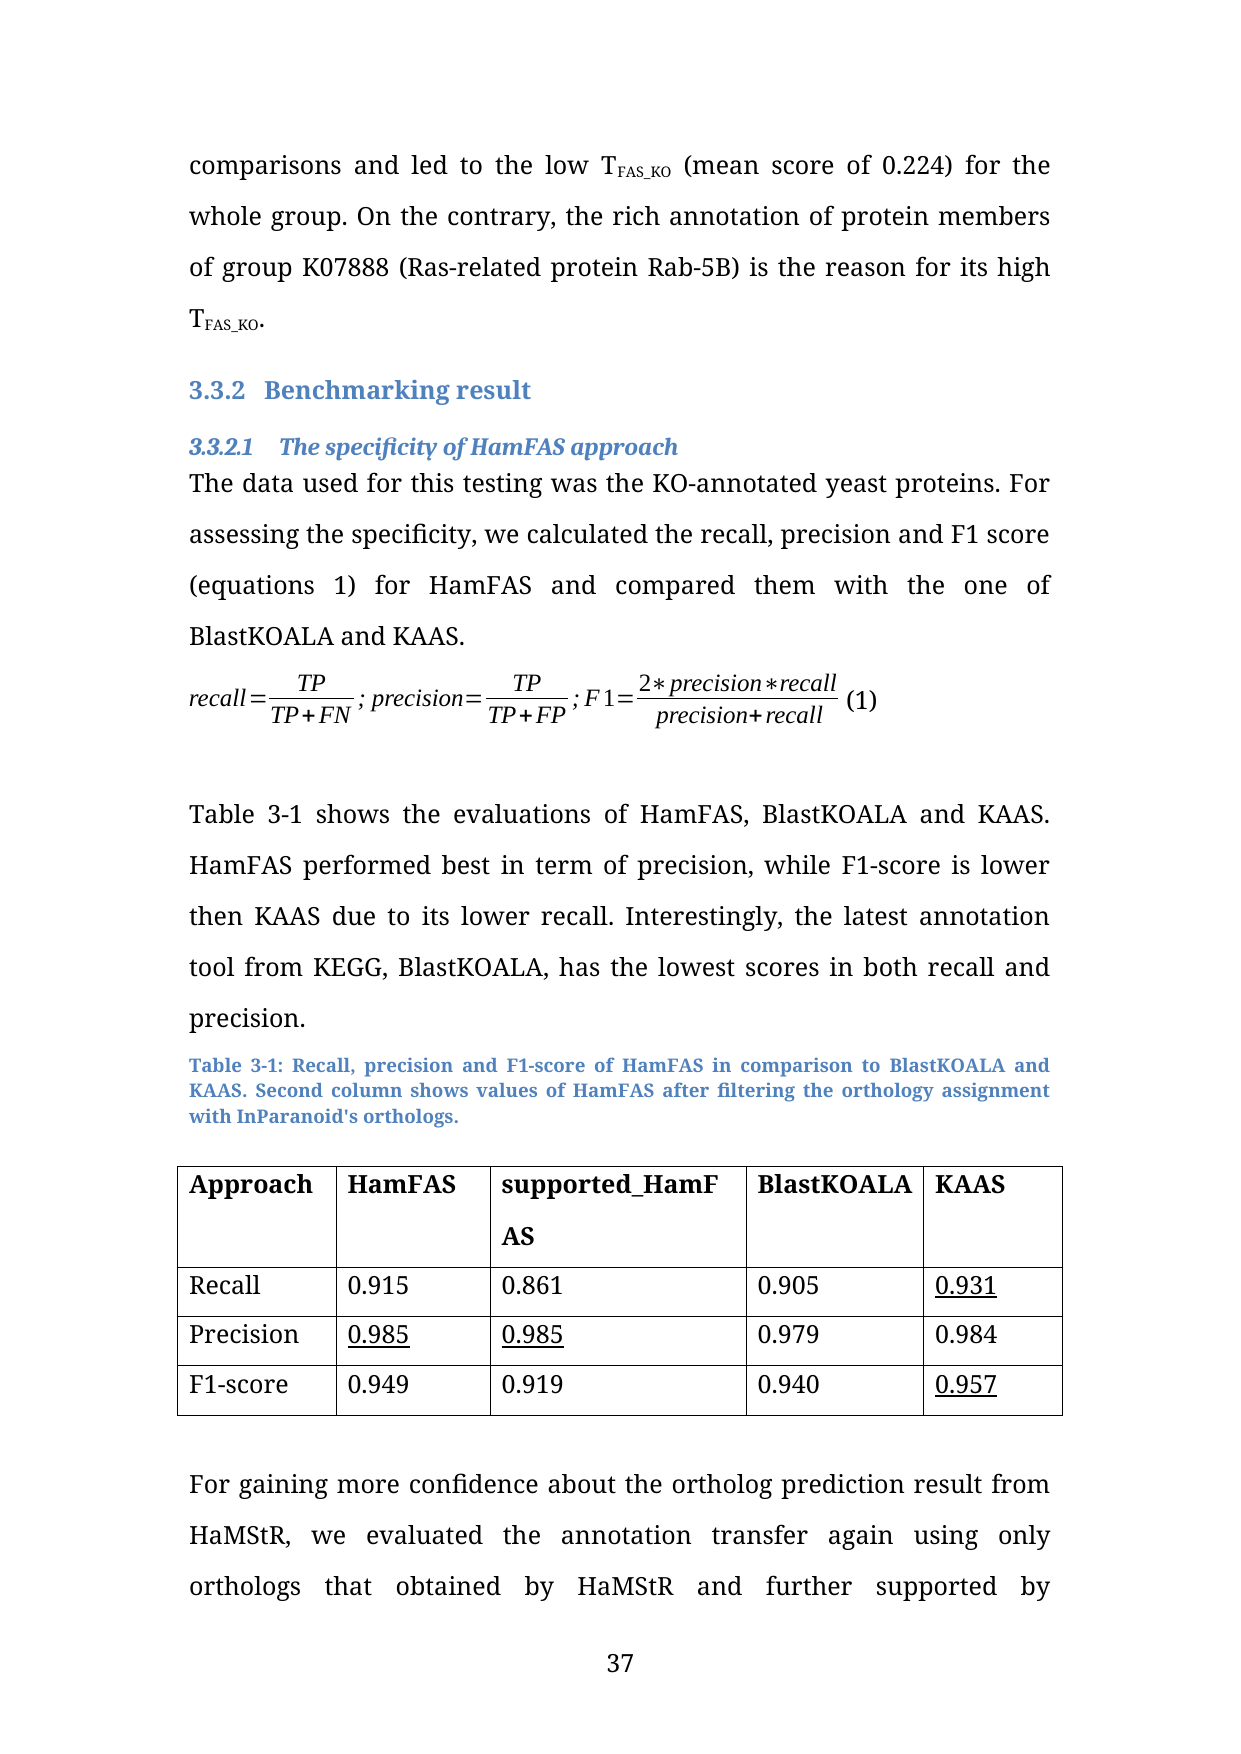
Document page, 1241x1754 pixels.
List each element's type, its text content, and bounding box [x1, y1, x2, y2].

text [189, 148, 1051, 335]
table_cell 0.905 [747, 1268, 923, 1316]
table_header BlastKOALA [747, 1167, 923, 1267]
table_header supported_HamFAS [491, 1167, 746, 1267]
table_cell 0.984 [924, 1317, 1062, 1365]
table_header Approach [178, 1167, 336, 1267]
table_cell Precision [178, 1317, 336, 1365]
table_cell 0.940 [747, 1366, 923, 1415]
subtitle The specificity of HamFAS approach [189, 433, 1051, 461]
table_cell 0.931 [924, 1268, 1062, 1316]
table_cell 0.979 [747, 1317, 923, 1365]
table_cell 0.985 [337, 1317, 490, 1365]
table_cell 0.919 [491, 1366, 746, 1415]
table_cell F1-score [178, 1366, 336, 1415]
subtitle Benchmarking result [189, 373, 1051, 407]
table_cell 0.957 [924, 1366, 1062, 1415]
table_cell 0.949 [337, 1366, 490, 1415]
table_cell 0.985 [491, 1317, 746, 1365]
text (1) [189, 670, 1051, 729]
text The data used for this testing was the KO-annotated yeast proteins. For assessing the specificity, we calculated the recall, precision and F1 score (equations 1) for HamFAS and compared them with the one of BlastKOALA and KAAS. [189, 466, 1051, 653]
text Table 3-1: Recall, precision and F1-score of HamFAS in comparison to BlastKOALA and KAAS. Second column shows values of HamFAS after filtering the orthology assignment with InParanoid's orthologs. [189, 1052, 1051, 1129]
table_header HamFAS [337, 1167, 490, 1267]
table_cell 0.861 [491, 1268, 746, 1316]
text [189, 1467, 1051, 1603]
text Table 3-1 shows the evaluations of HamFAS, BlastKOALA and KAAS. HamFAS performed best in term of precision, while F1-score is lower then KAAS due to its lower recall. Interestingly, the latest annotation tool from KEGG, BlastKOALA, has the lowest scores in both recall and precision. [189, 797, 1051, 1035]
table_cell 0.915 [337, 1268, 490, 1316]
table_header KAAS [924, 1167, 1062, 1267]
table_cell Recall [178, 1268, 336, 1316]
